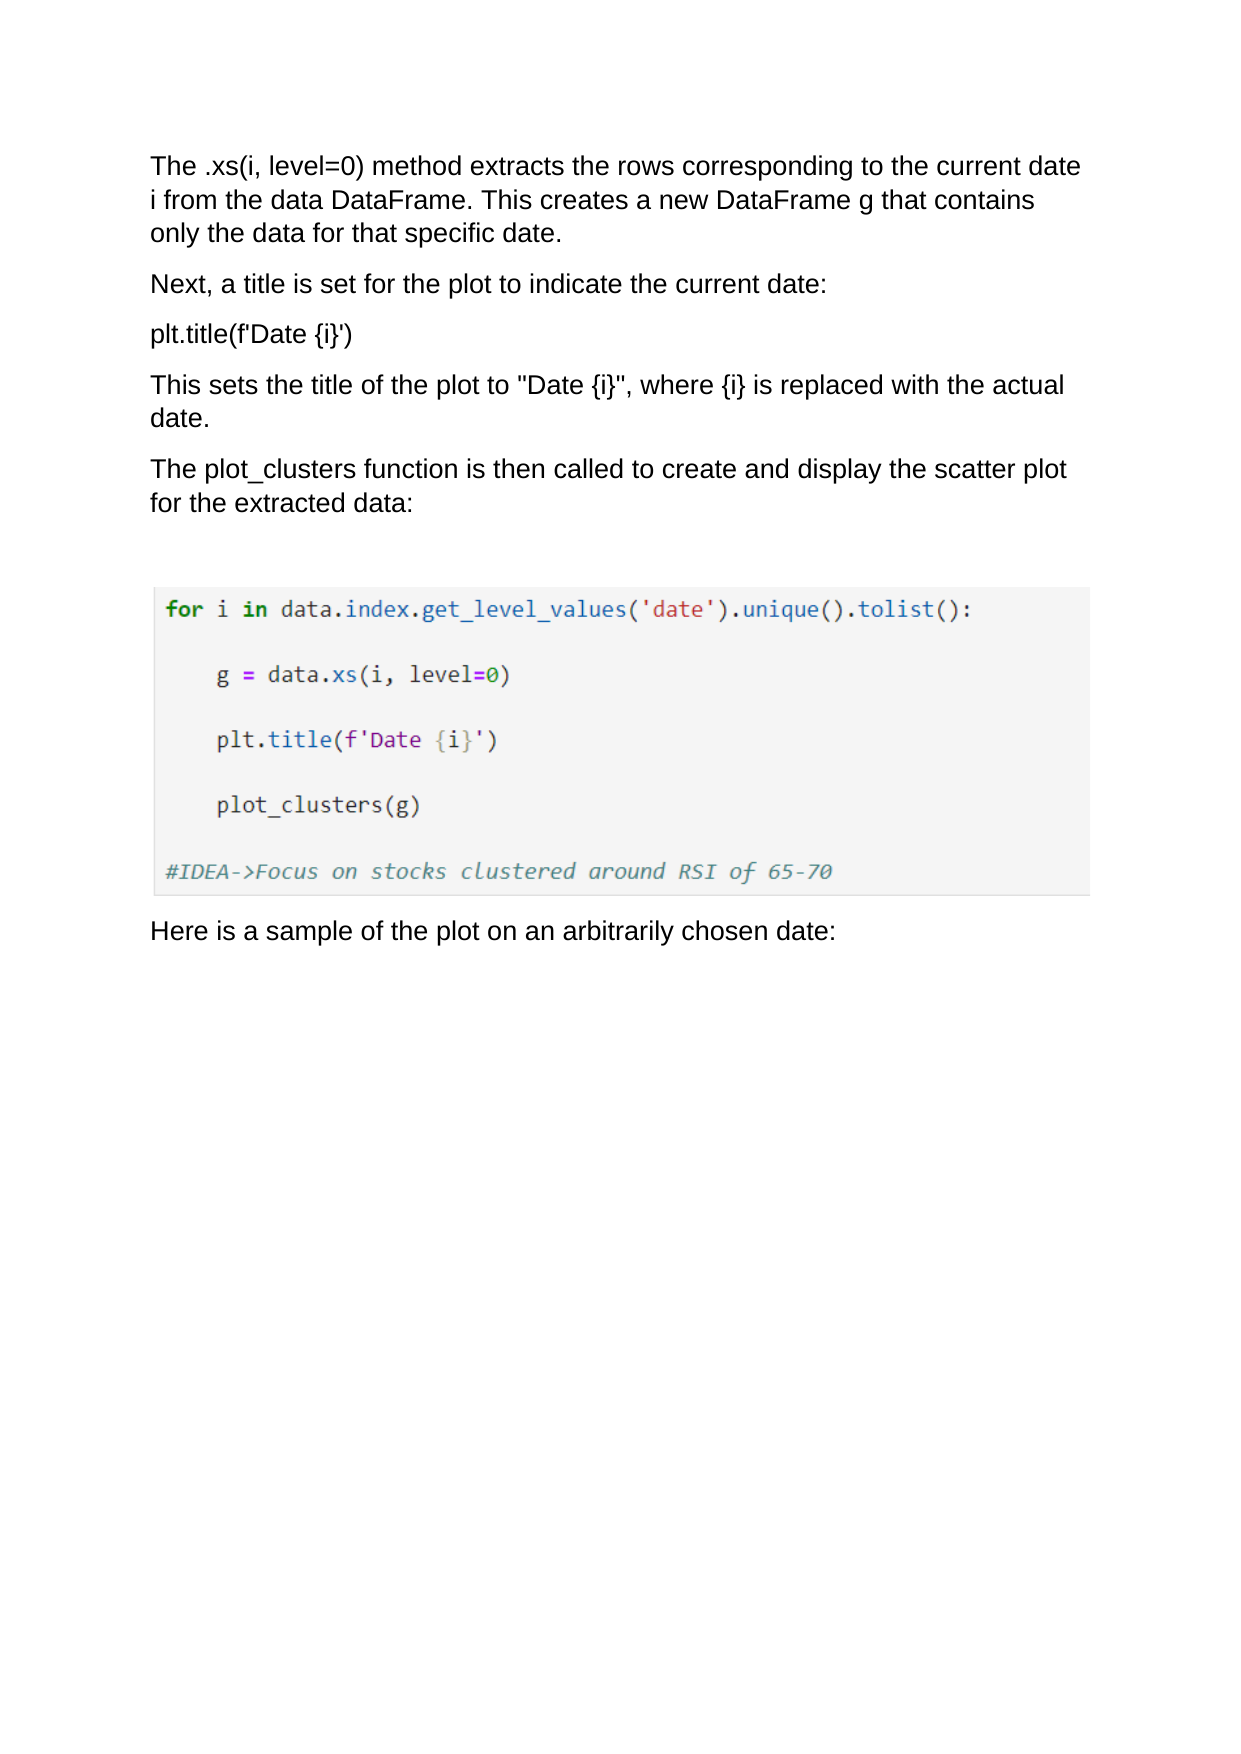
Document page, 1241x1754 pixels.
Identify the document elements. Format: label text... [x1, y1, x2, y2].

picture [150, 587, 1091, 896]
text plt.title(f'Date {i}') [150, 318, 1090, 349]
text Here is a sample of the plot on an arbitrarily chosen date: [150, 915, 1090, 946]
text This sets the title of the plot to "Date {i}", where {i} is replaced with the actual date. [150, 369, 1090, 434]
text The .xs(i, level=0) method extracts the rows corresponding to the current date i from the data DataFrame. This creates a new DataFrame g that contains only the data for that specific date. [150, 150, 1090, 249]
text The plot_clusters function is then called to create and display the scatter plot for the extracted data: [150, 453, 1090, 518]
text Next, a title is set for the plot to indicate the current date: [150, 268, 1090, 299]
